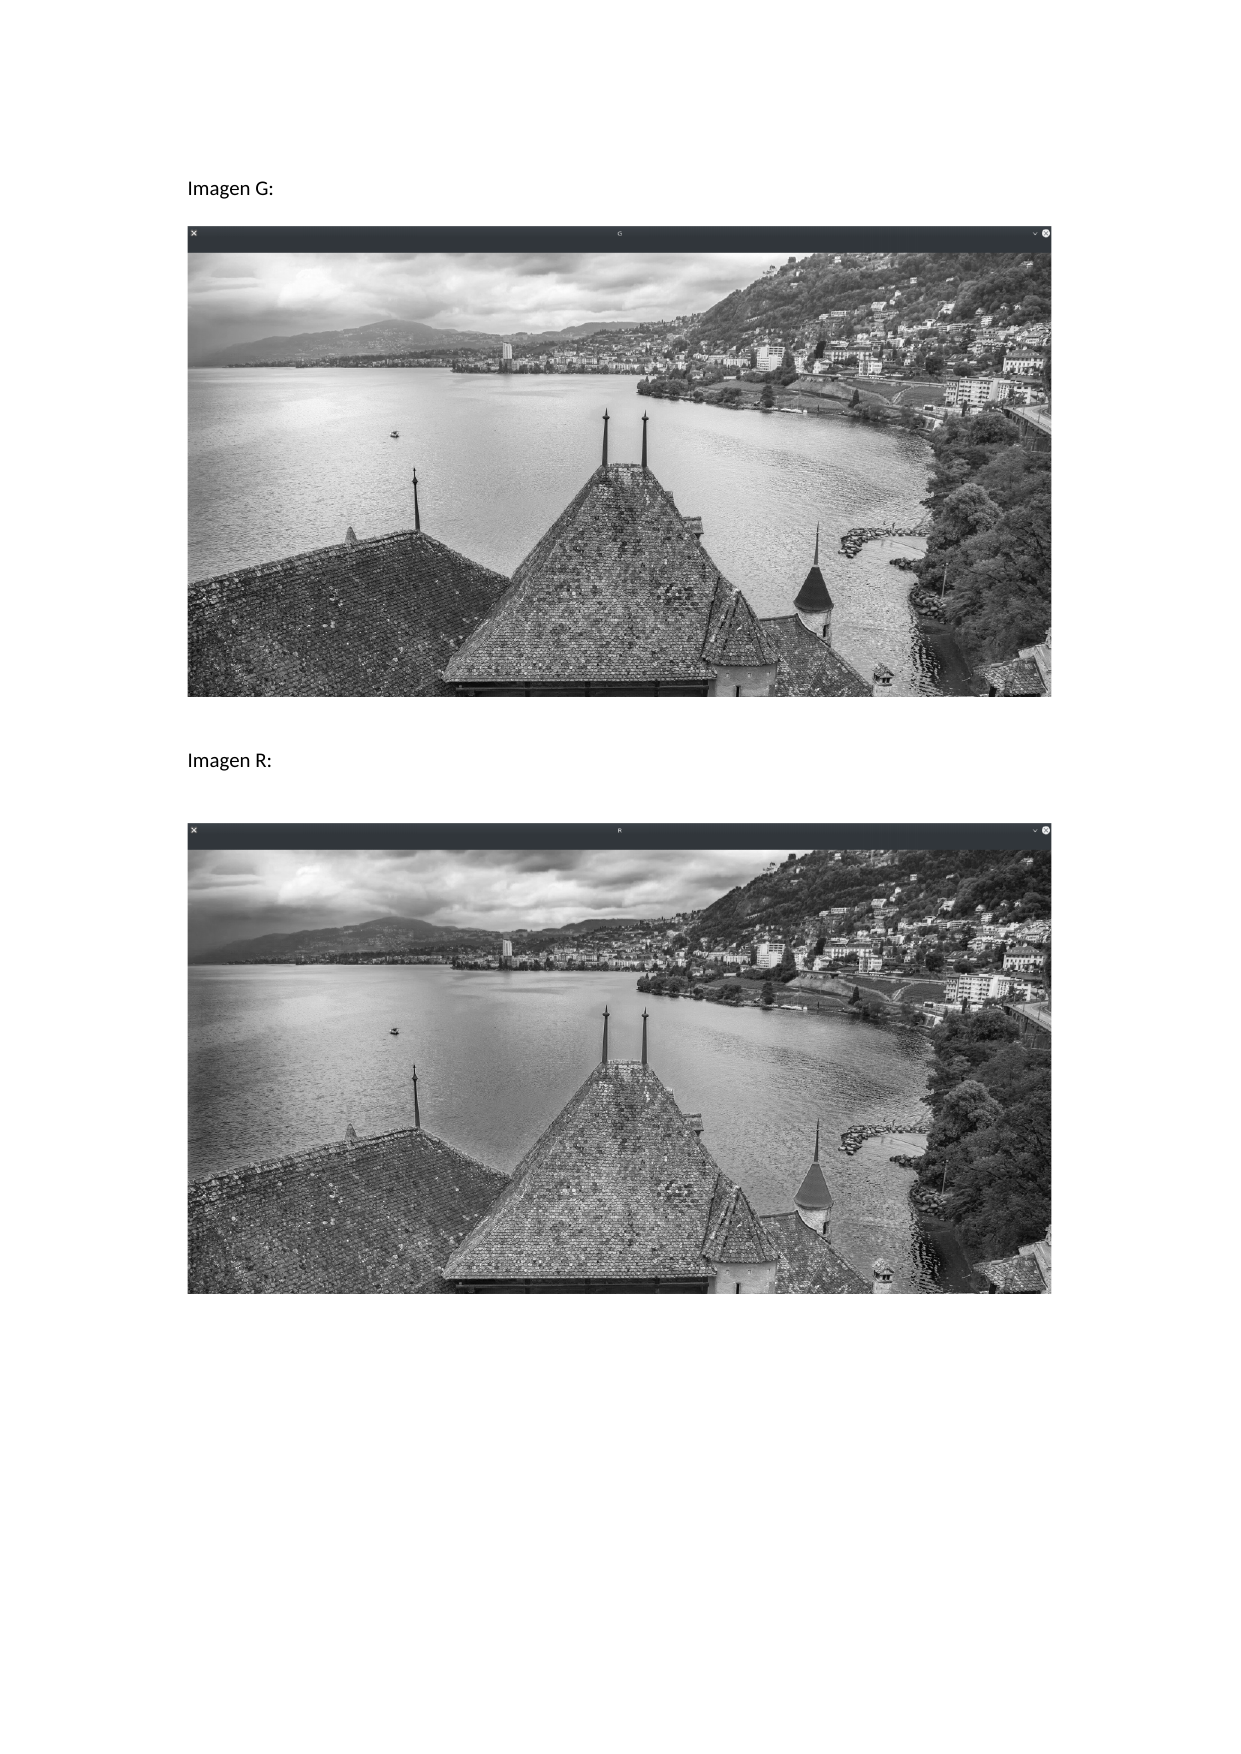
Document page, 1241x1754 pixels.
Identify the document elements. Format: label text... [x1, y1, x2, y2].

text Imagen R: [187, 747, 1053, 773]
picture [187, 823, 1052, 1294]
picture [187, 226, 1052, 697]
text Imagen G: [187, 175, 1053, 201]
